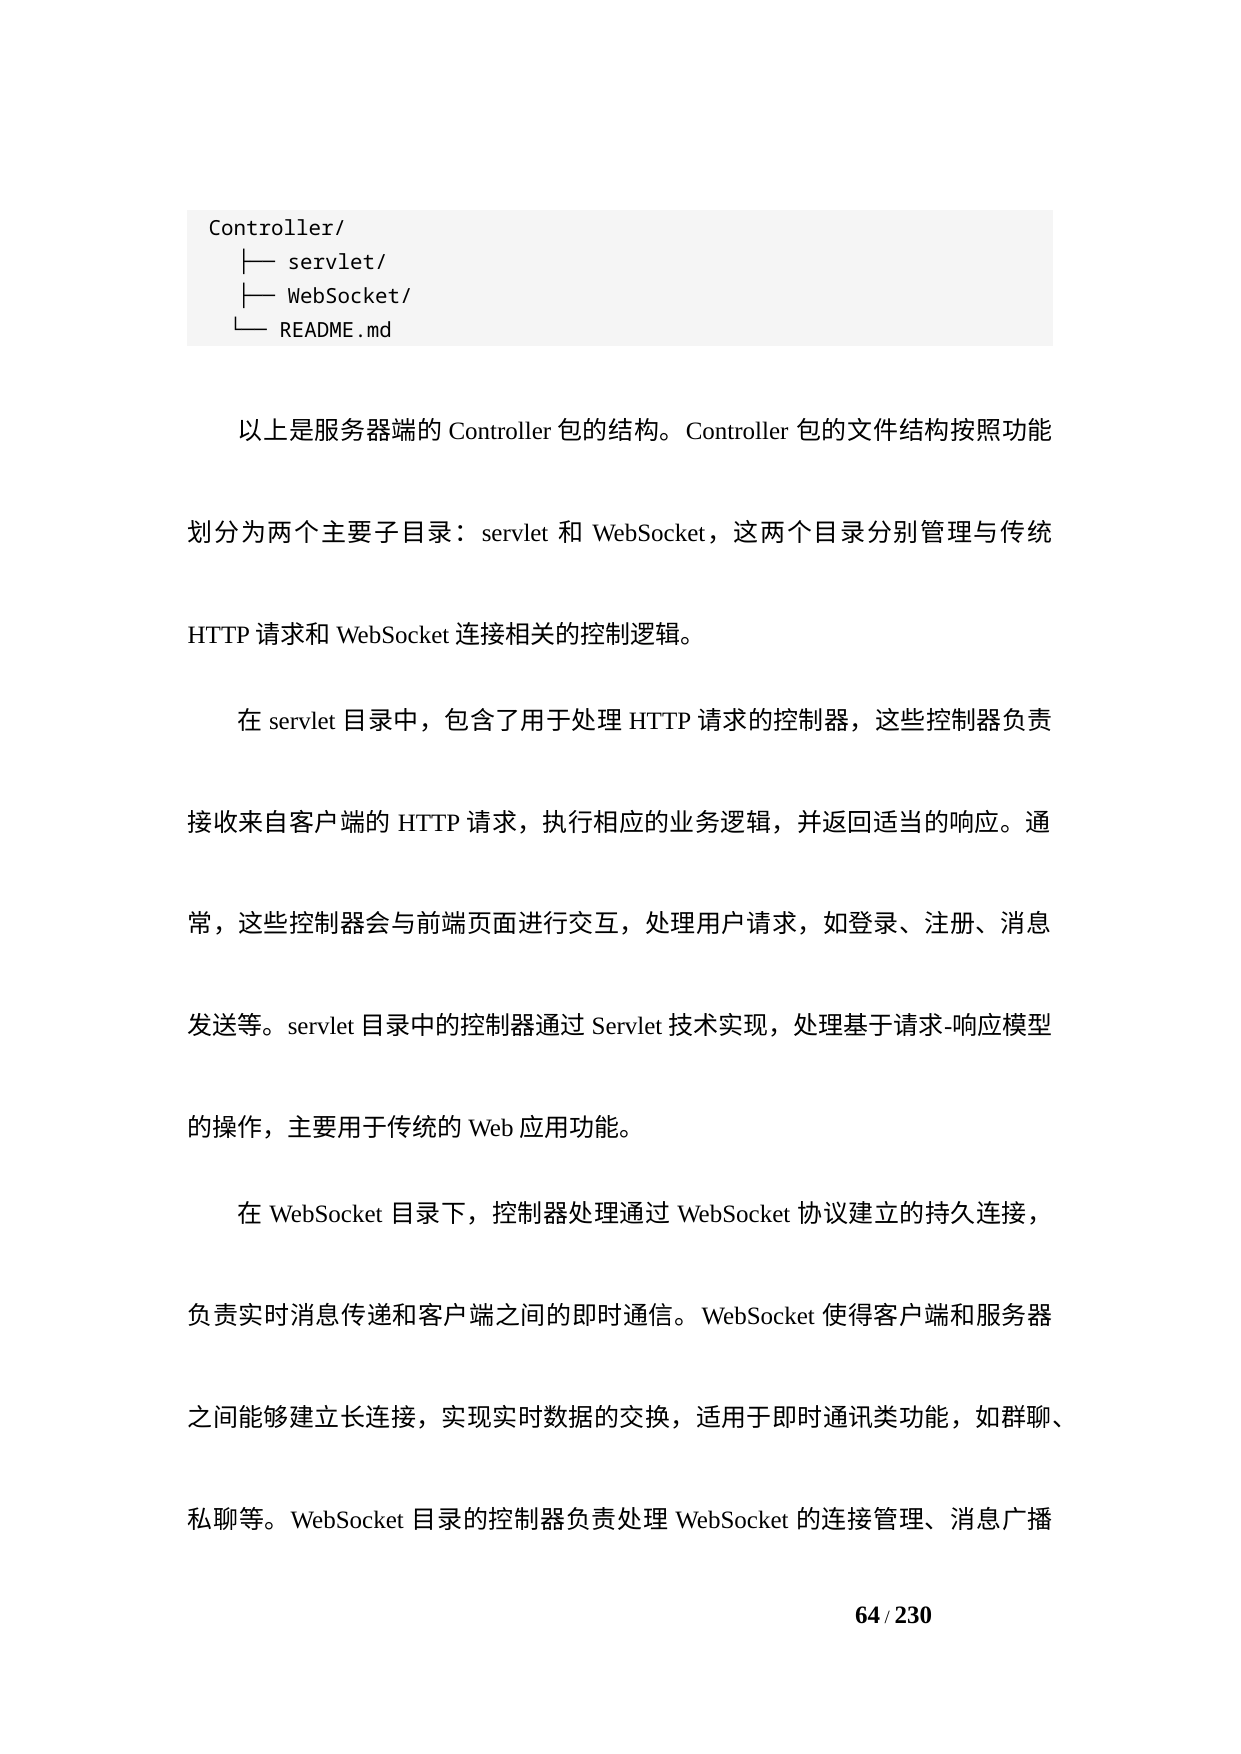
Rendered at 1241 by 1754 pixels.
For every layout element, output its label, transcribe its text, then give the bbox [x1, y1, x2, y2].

text └── README.md [187, 312, 1053, 346]
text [187, 1178, 1053, 1551]
text 在 servlet 目录中，包含了用于处理 HTTP 请求的控制器，这些控制器负责接收来自客户端的 HTTP 请求，执行相应的业务逻辑，并返回适当的响应。通常，这些控制器会与前端页面进行交互，处理用户请求，如登录、注册、消息发送等。servlet 目录中的控制器通过 Servlet 技术实现，处理基于请求-响应模型的操作，主要用于传统的 Web 应用功能。 [187, 684, 1053, 1160]
text 以上是服务器端的Controller包的结构。Controller 包的文件结构按照功能划分为两个主要子目录：servlet 和 WebSocket，这两个目录分别管理与传统 HTTP 请求和 WebSocket 连接相关的控制逻辑。 [187, 394, 1053, 666]
text ├── WebSocket/ [187, 278, 1053, 312]
text ├── servlet/ [187, 244, 1053, 278]
text Controller/ [187, 210, 1053, 244]
